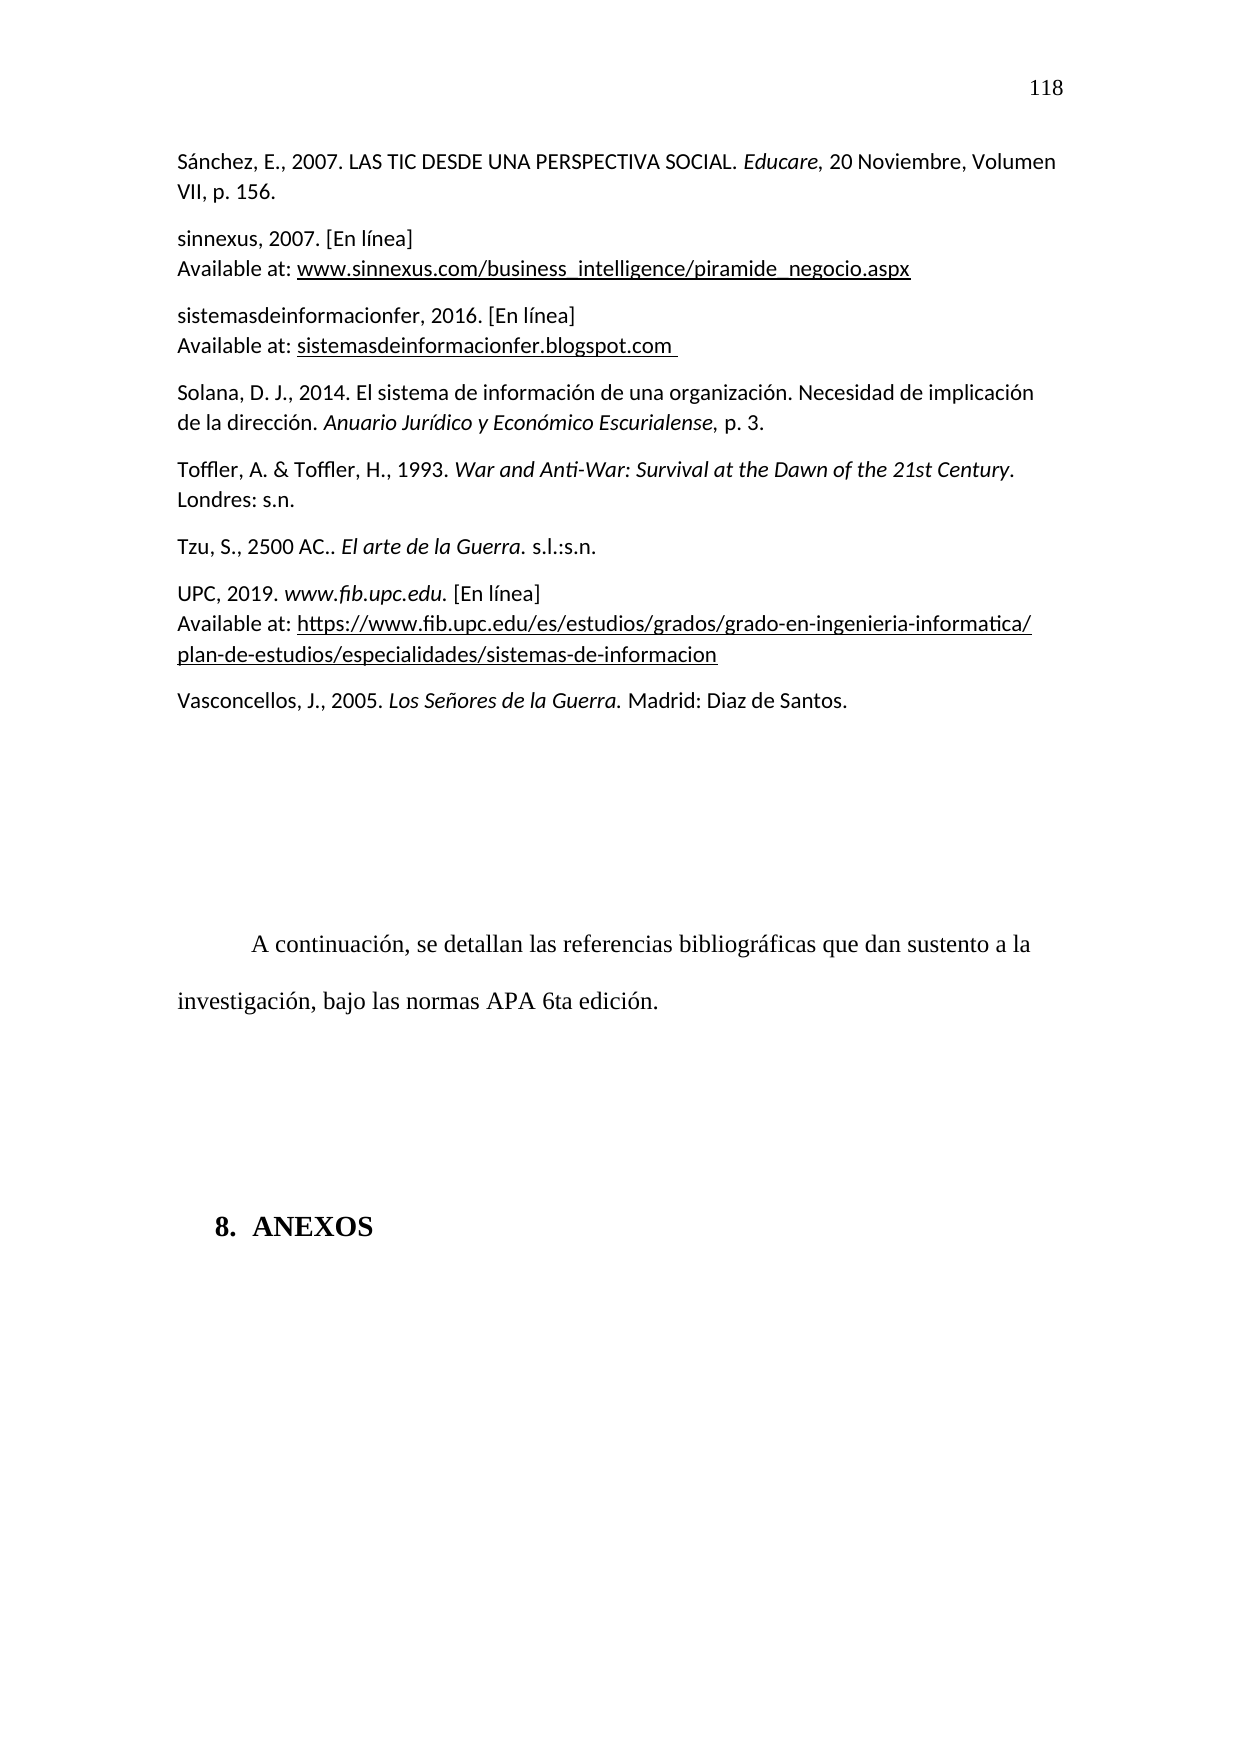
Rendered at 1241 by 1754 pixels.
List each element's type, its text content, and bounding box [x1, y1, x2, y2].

subtitle ANEXOS [214, 1209, 1063, 1242]
text A continuación, se detallan las referencias bibliográficas que dan sustento a la investigación, bajo las normas APA 6ta edición. [177, 929, 1063, 1015]
